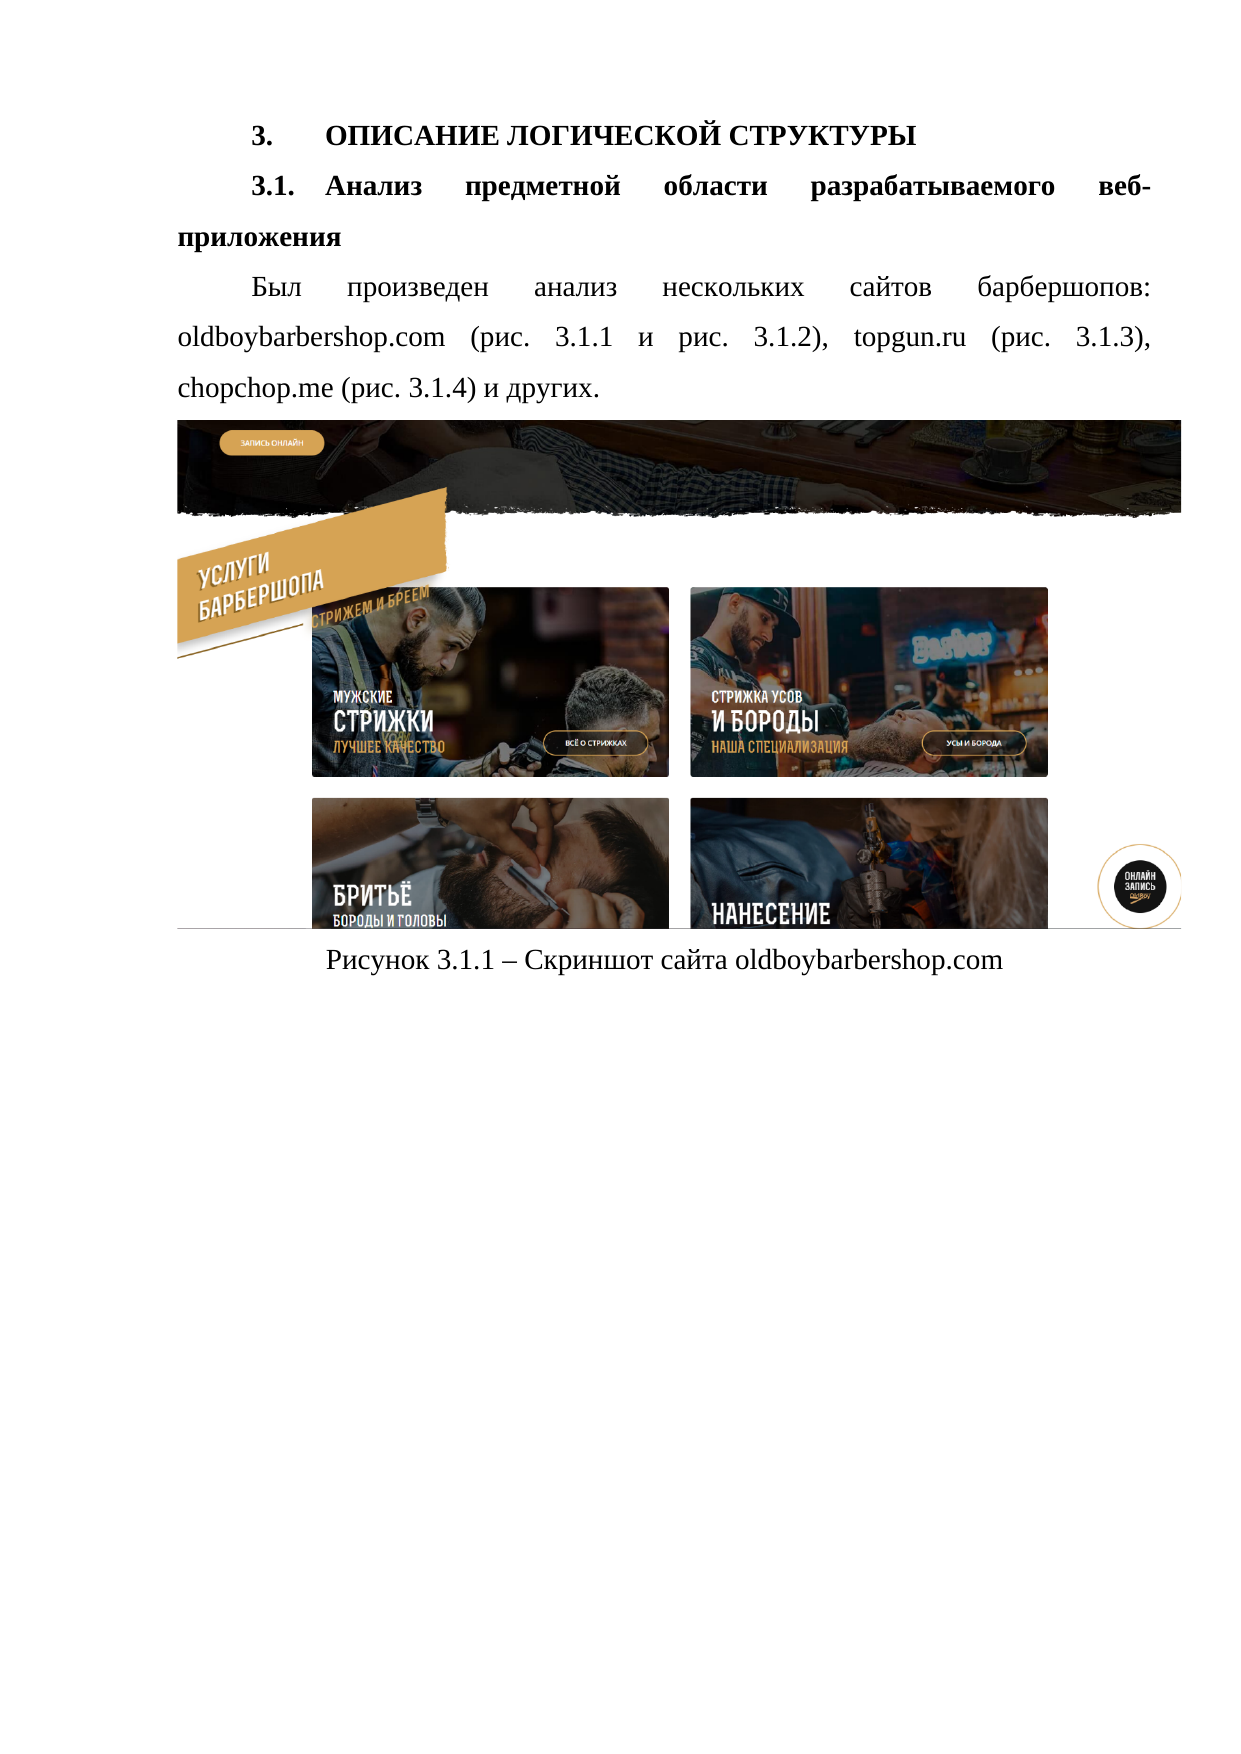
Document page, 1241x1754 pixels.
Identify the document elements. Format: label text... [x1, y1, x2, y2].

picture [177, 420, 1182, 929]
subtitle ОПИСАНИЕ ЛОГИЧЕСКОЙ СТРУКТУРЫ [177, 118, 1152, 152]
subtitle Анализ предметной области разрабатываемого веб-приложения [177, 168, 1152, 252]
text Был произведен анализ нескольких сайтов барбершопов: oldboybarbershop.com (рис. 3.1.1 и рис. 3.1.2), topgun.ru (рис. 3.1.3), chopchop.me (рис. 3.1.4) и других. [177, 269, 1152, 403]
text Рисунок 3.1.1 – Скриншот сайта oldboybarbershop.com [177, 942, 1152, 976]
